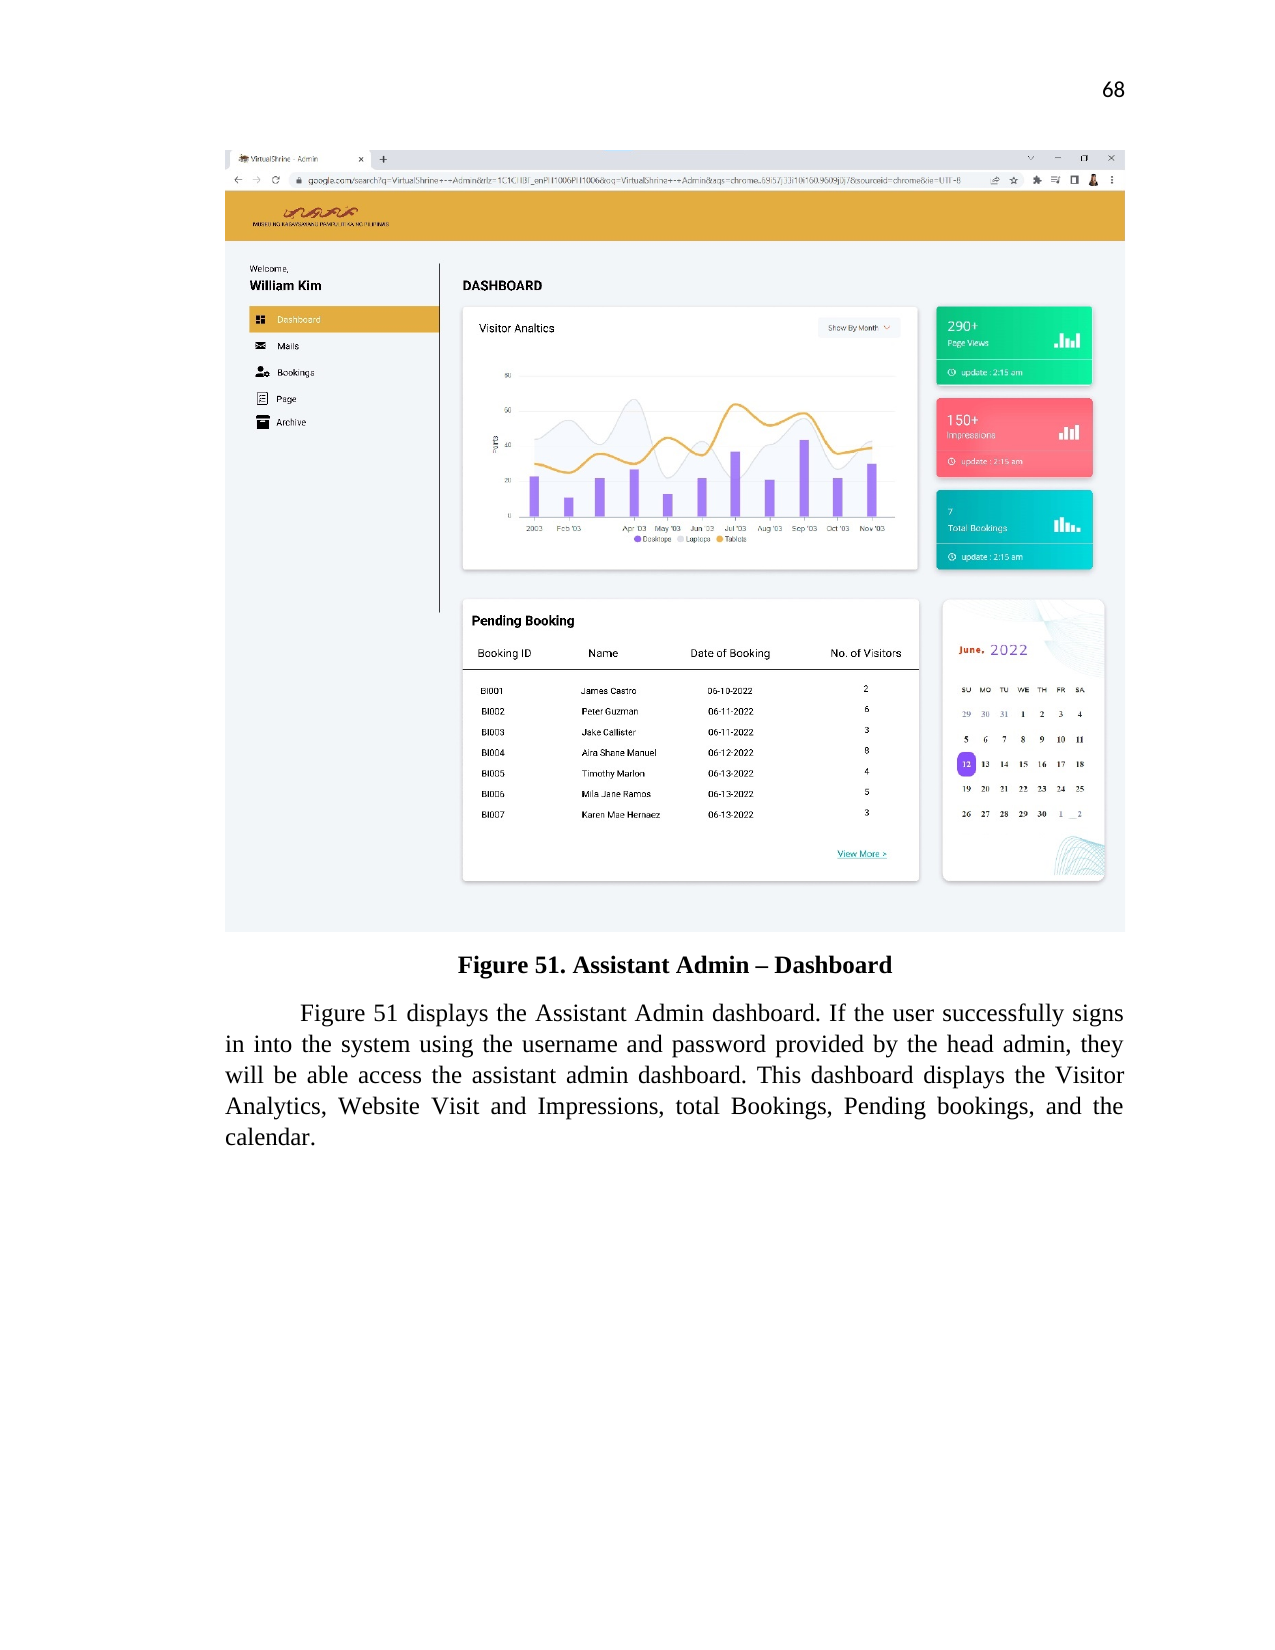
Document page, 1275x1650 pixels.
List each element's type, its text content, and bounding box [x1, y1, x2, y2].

text Figure 51 displays the Assistant Admin dashboard. If the user successfully signs in into the system using the username and password provided by the head admin, they will be able access the assistant admin dashboard. This dashboard displays the Visitor Analytics, Website Visit and Impressions, total Bookings, Pending bookings, and the calendar. [225, 998, 1125, 1151]
picture [225, 150, 1125, 932]
text Figure 51. Assistant Admin – Dashboard [225, 950, 1125, 979]
